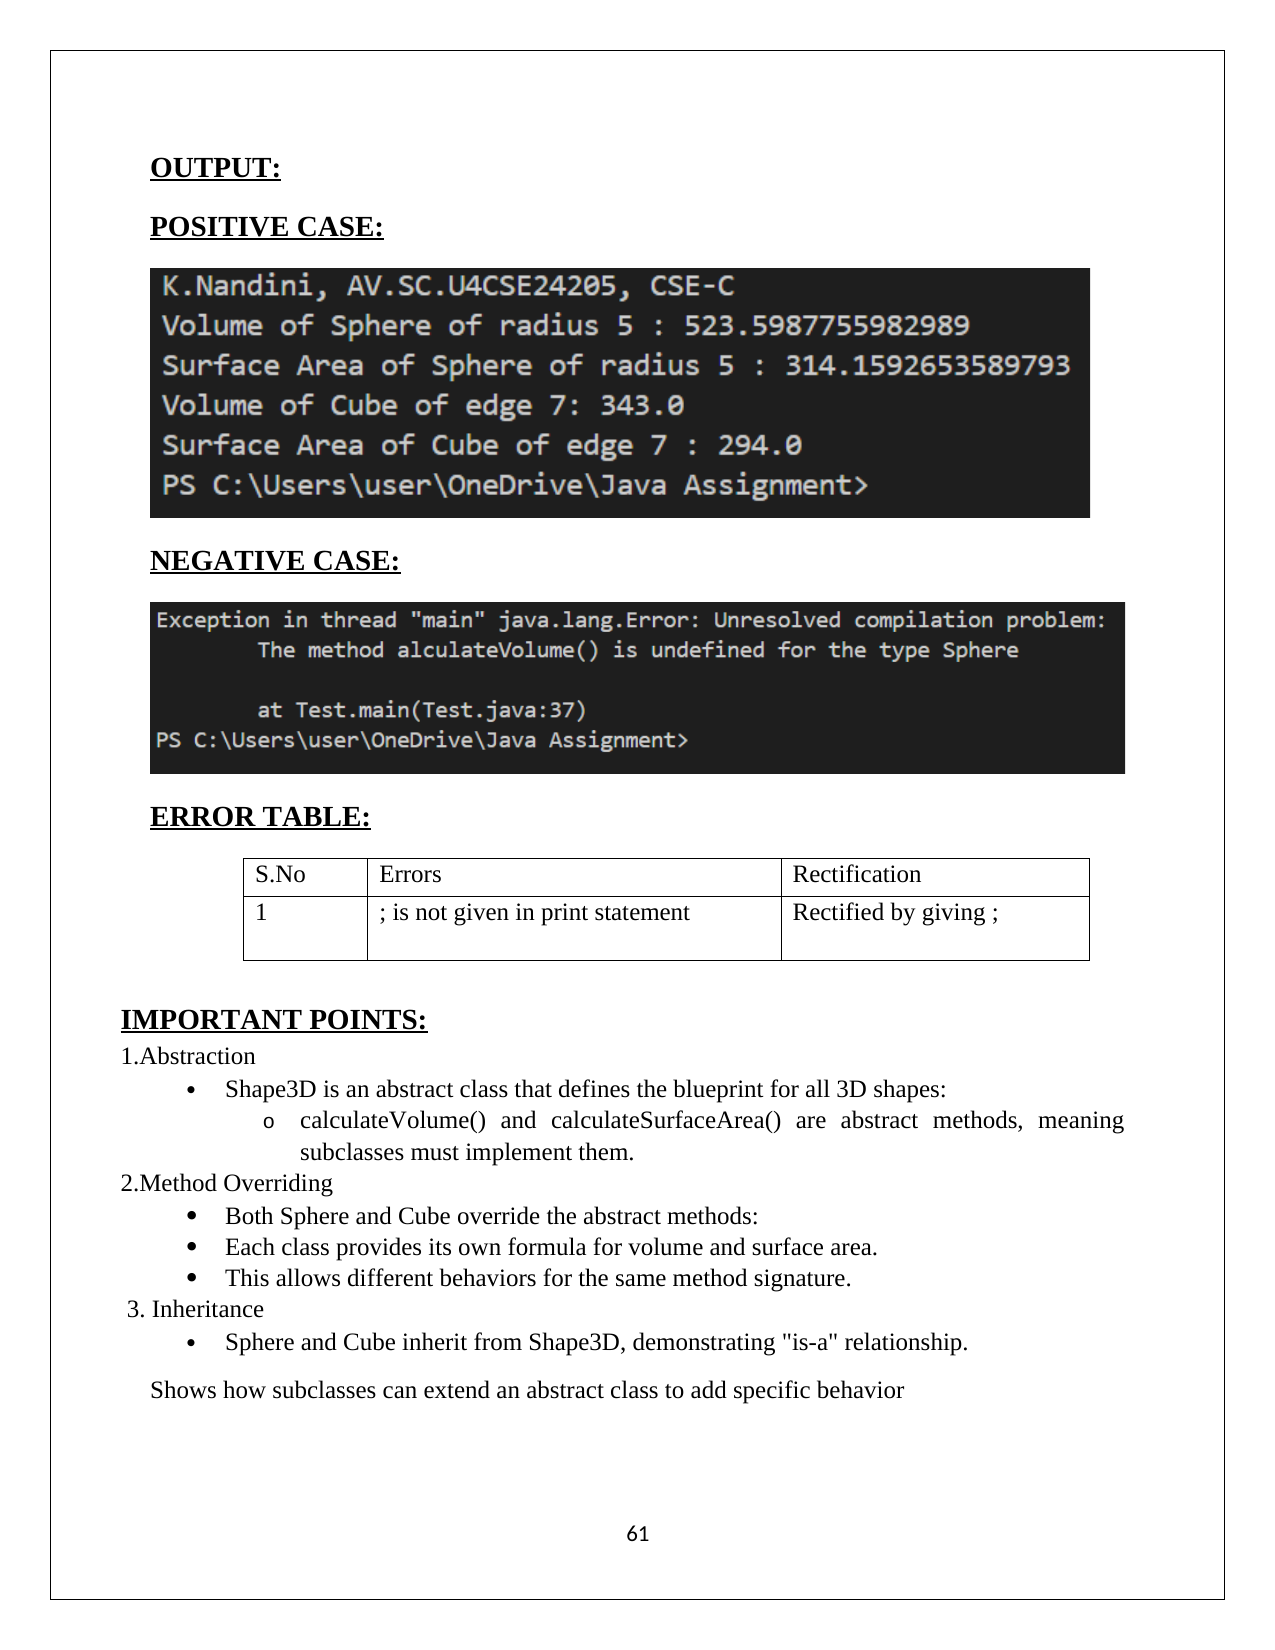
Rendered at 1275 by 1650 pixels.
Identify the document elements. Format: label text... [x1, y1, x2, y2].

table_header Errors [368, 859, 781, 896]
text OUTPUT: [150, 150, 1125, 183]
picture [150, 602, 1125, 774]
list 3. Inheritance [120, 1294, 1125, 1323]
table_cell 1 [244, 897, 367, 960]
table_cell Rectified by giving ; [782, 897, 1089, 960]
picture [150, 268, 1091, 518]
list 1.Abstraction [120, 1041, 1125, 1069]
list Sphere and Cube inherit from Shape3D, demonstrating "is-a" relationship. [187, 1327, 1125, 1356]
text NEGATIVE CASE: [150, 543, 1125, 576]
list calculateVolume() and calculateSurfaceArea() are abstract methods, meaning subclasses must implement them. [262, 1105, 1125, 1166]
list This allows different behaviors for the same method signature. [187, 1263, 1125, 1292]
table_header Rectification [782, 859, 1089, 896]
table_header S.No [244, 859, 367, 896]
text Shows how subclasses can extend an abstract class to add specific behavior [150, 1375, 1125, 1403]
list Each class provides its own formula for volume and surface area. [187, 1232, 1125, 1261]
table_cell ; is not given in print statement [368, 897, 781, 960]
text ERROR TABLE: [150, 799, 1125, 832]
text POSITIVE CASE: [150, 209, 1125, 243]
list IMPORTANT POINTS: [120, 1002, 1125, 1036]
list Shape3D is an abstract class that defines the blueprint for all 3D shapes: [187, 1074, 1125, 1103]
list 2.Method Overriding [120, 1168, 1125, 1197]
list Both Sphere and Cube override the abstract methods: [187, 1201, 1125, 1229]
